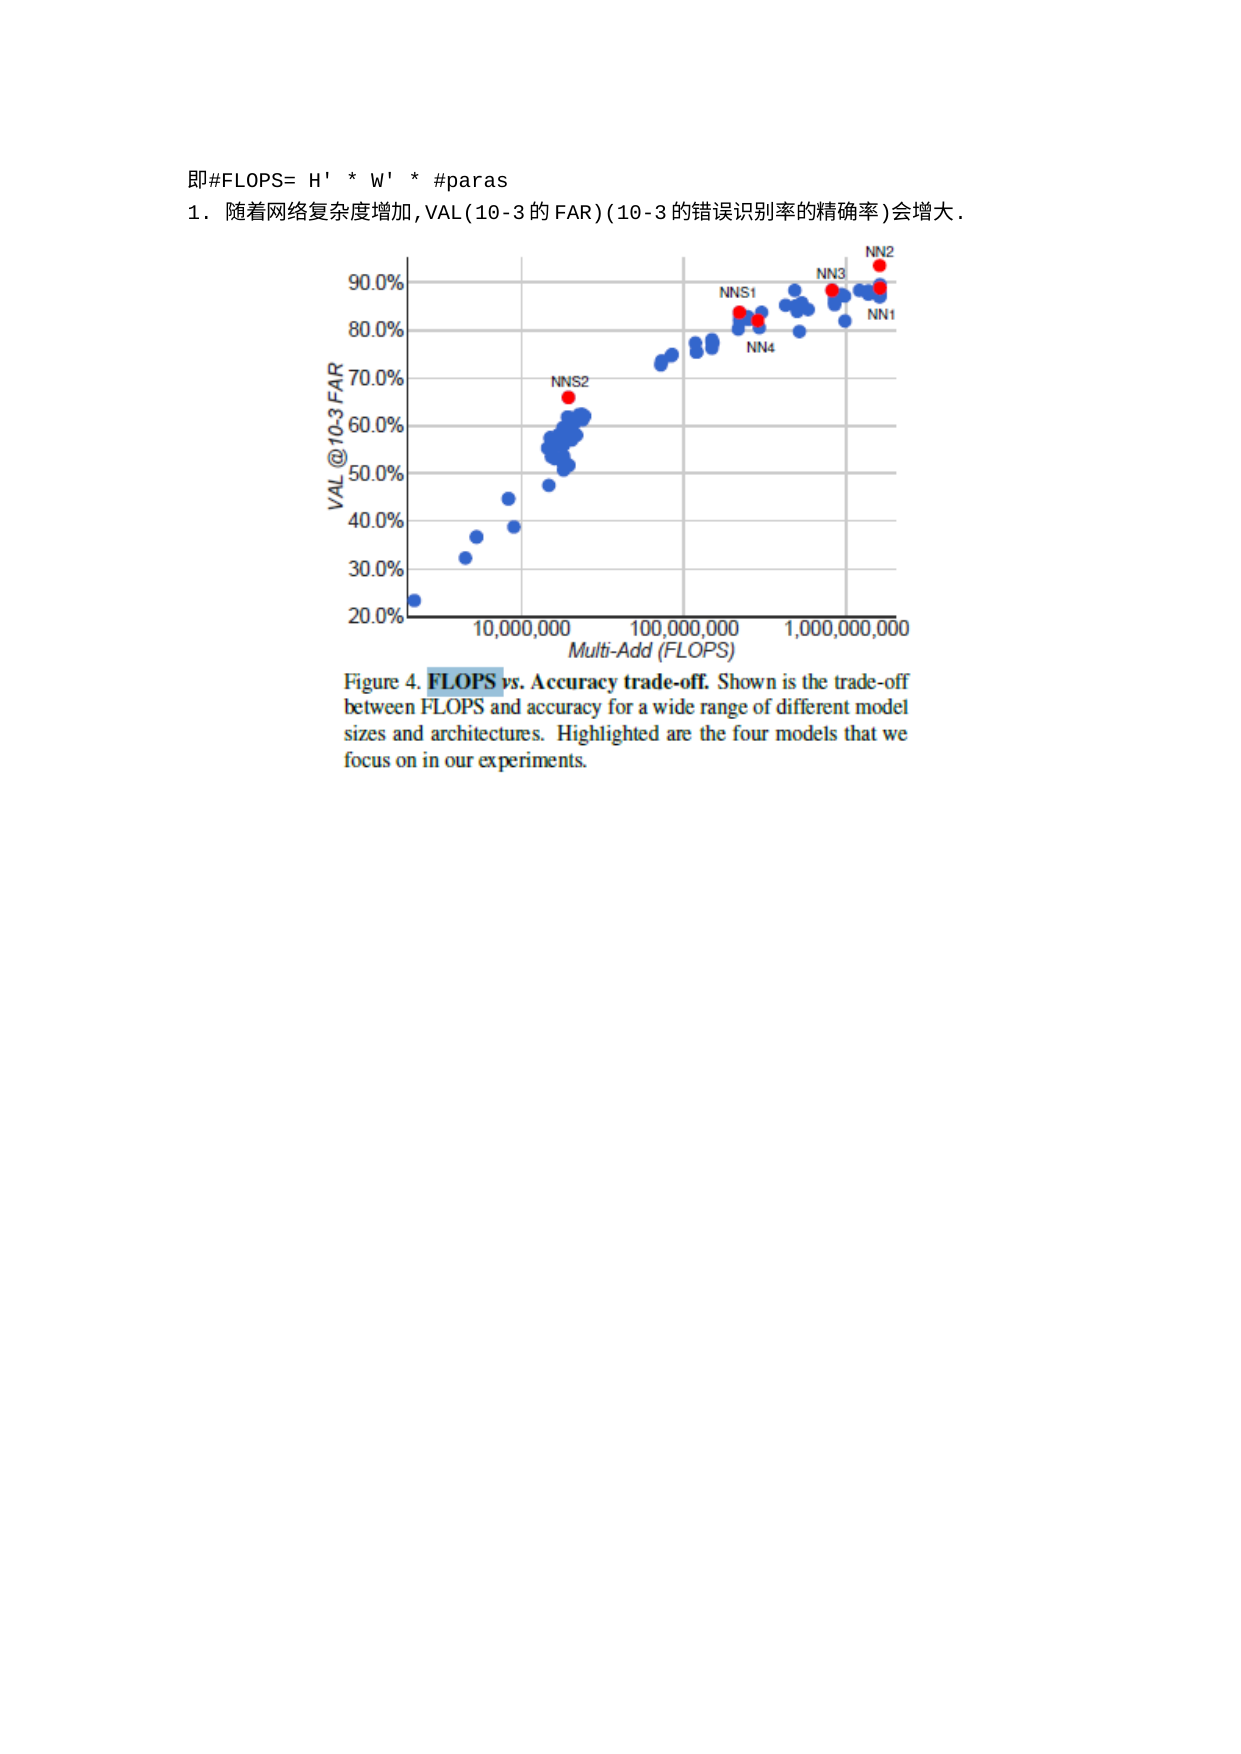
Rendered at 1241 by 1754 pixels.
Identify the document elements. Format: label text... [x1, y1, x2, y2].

list 随着网络复杂度增加,VAL(10-3的FAR)(10-3的错误识别率的精确率)会增大. [187, 194, 1053, 227]
picture [310, 227, 931, 791]
text 即#FLOPS= H' * W' * #paras [187, 162, 1053, 194]
